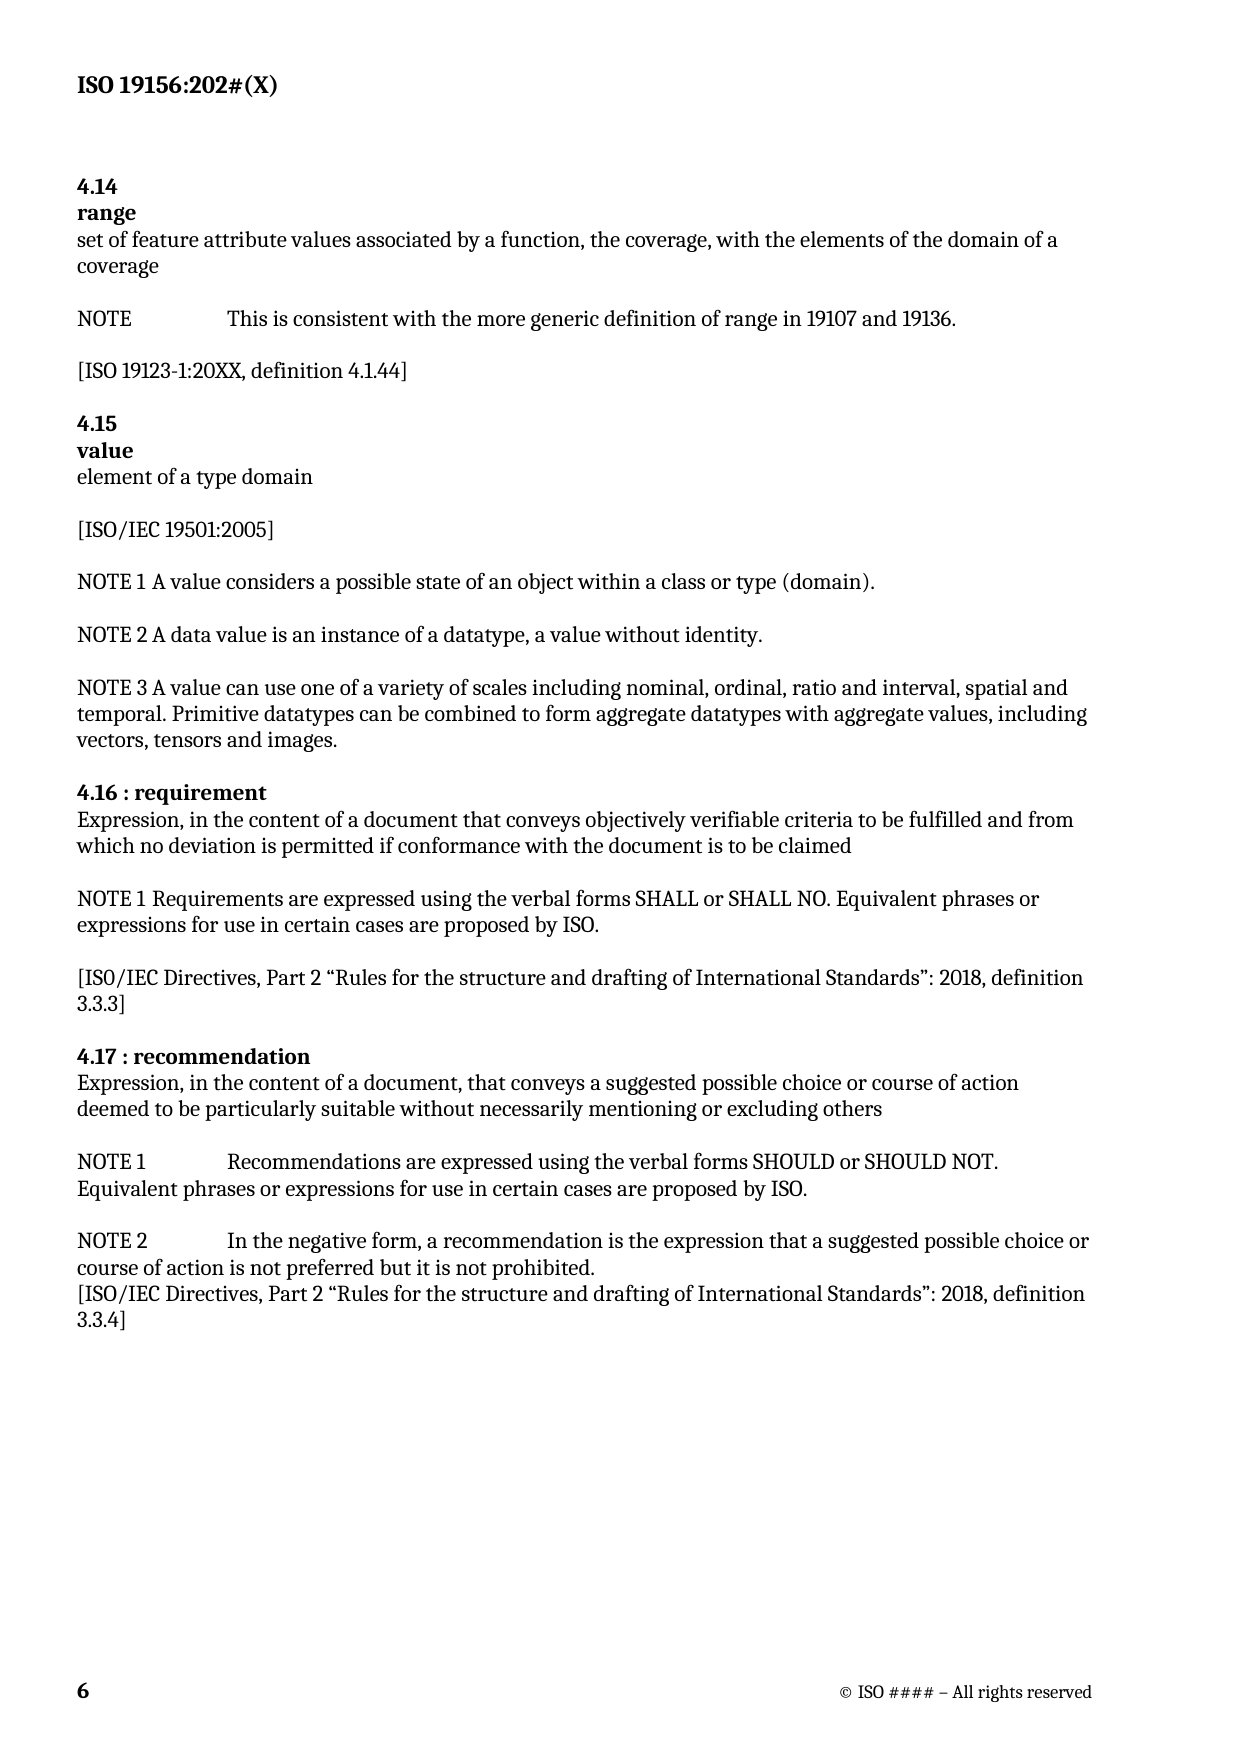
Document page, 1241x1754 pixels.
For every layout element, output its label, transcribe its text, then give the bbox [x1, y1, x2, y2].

text value [77, 437, 1092, 464]
text set of feature attribute values associated by a function, the coverage, with the elements of the domain of a coverage [77, 227, 1092, 279]
text [ISO/IEC 19501:2005] [77, 516, 1092, 543]
text range [77, 200, 1092, 227]
text [ISO 19123-1:20XX, definition 4.1.44] [77, 358, 1092, 385]
text NOTE This is consistent with the more generic definition of range in 19107 and 19136. [77, 306, 1092, 332]
text element of a type domain [77, 464, 1092, 490]
text NOTE 3 A value can use one of a variety of scales including nominal, ordinal, ratio and interval, spatial and temporal. Primitive datatypes can be combined to form aggregate datatypes with aggregate values, including vectors, tensors and images. [77, 674, 1092, 754]
text Expression, in the content of a document that conveys objectively verifiable criteria to be fulfilled and from which no deviation is permitted if conformance with the document is to be claimed [77, 806, 1092, 859]
text 4.15 [77, 411, 1092, 437]
text NOTE 1 Recommendations are expressed using the verbal forms SHOULD or SHOULD NOT. Equivalent phrases or expressions for use in certain cases are proposed by ISO. [77, 1149, 1092, 1202]
text NOTE 1 Requirements are expressed using the verbal forms SHALL or SHALL NO. Equivalent phrases or expressions for use in certain cases are proposed by ISO. [77, 885, 1092, 938]
text 4.14 [77, 174, 1092, 200]
text 4.16 : requirement [77, 780, 1092, 806]
text NOTE 1 A value considers a possible state of an object within a class or type (domain). [77, 569, 1092, 596]
text NOTE 2 A data value is an instance of a datatype, a value without identity. [77, 622, 1092, 648]
text NOTE 2 In the negative form, a recommendation is the expression that a suggested possible choice or course of action is not preferred but it is not prohibited. [77, 1228, 1092, 1281]
text [ISO/IEC Directives, Part 2 “Rules for the structure and drafting of International Standards”: 2018, definition 3.3.4] [77, 1281, 1092, 1333]
text [IS0/IEC Directives, Part 2 “Rules for the structure and drafting of International Standards”: 2018, definition 3.3.3] [77, 964, 1092, 1017]
text 4.17 : recommendation [77, 1043, 1092, 1070]
text Expression, in the content of a document, that conveys a suggested possible choice or course of action deemed to be particularly suitable without necessarily mentioning or excluding others [77, 1070, 1092, 1123]
